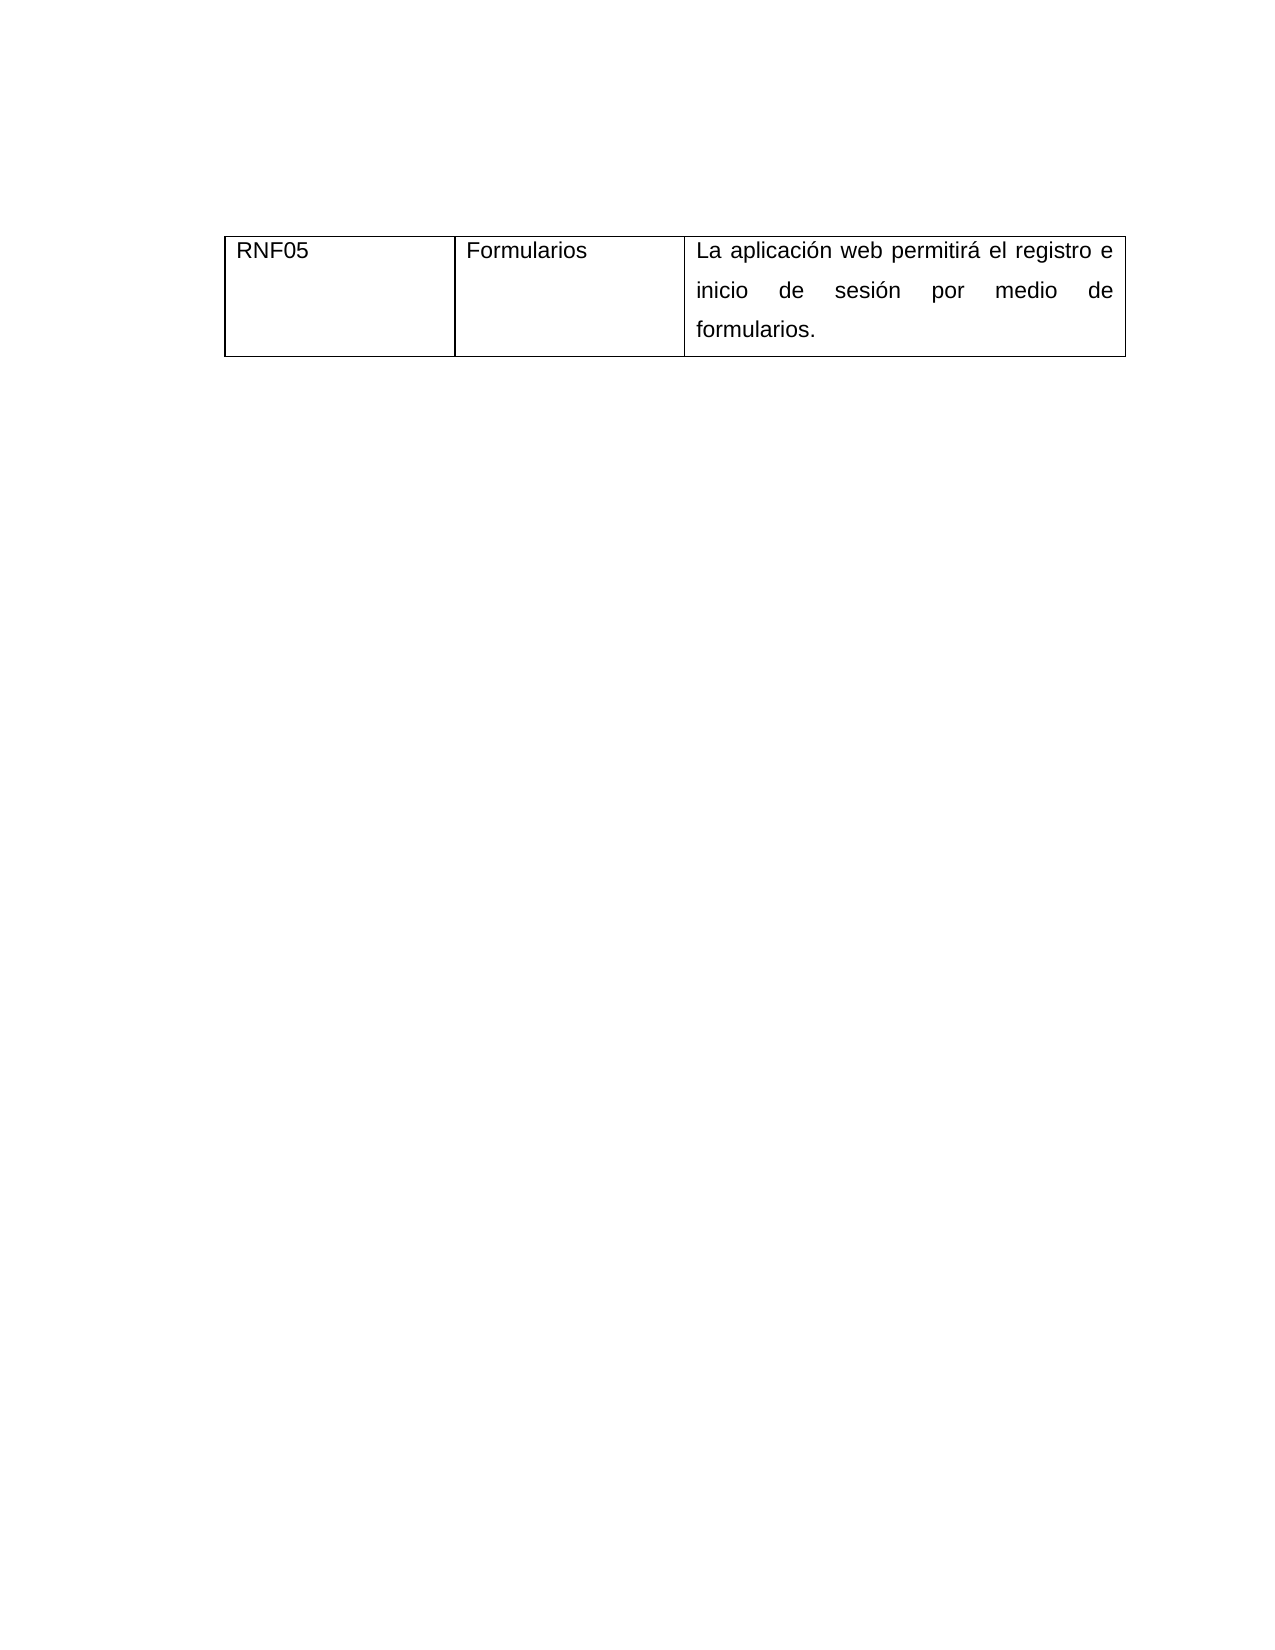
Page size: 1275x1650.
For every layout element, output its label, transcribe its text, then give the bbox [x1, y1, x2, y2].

table_cell RNF05 [226, 237, 454, 356]
table_cell La aplicación web permitirá el registro e inicio de sesión por medio de formularios. [685, 237, 1125, 356]
table_cell Formularios [456, 237, 684, 356]
